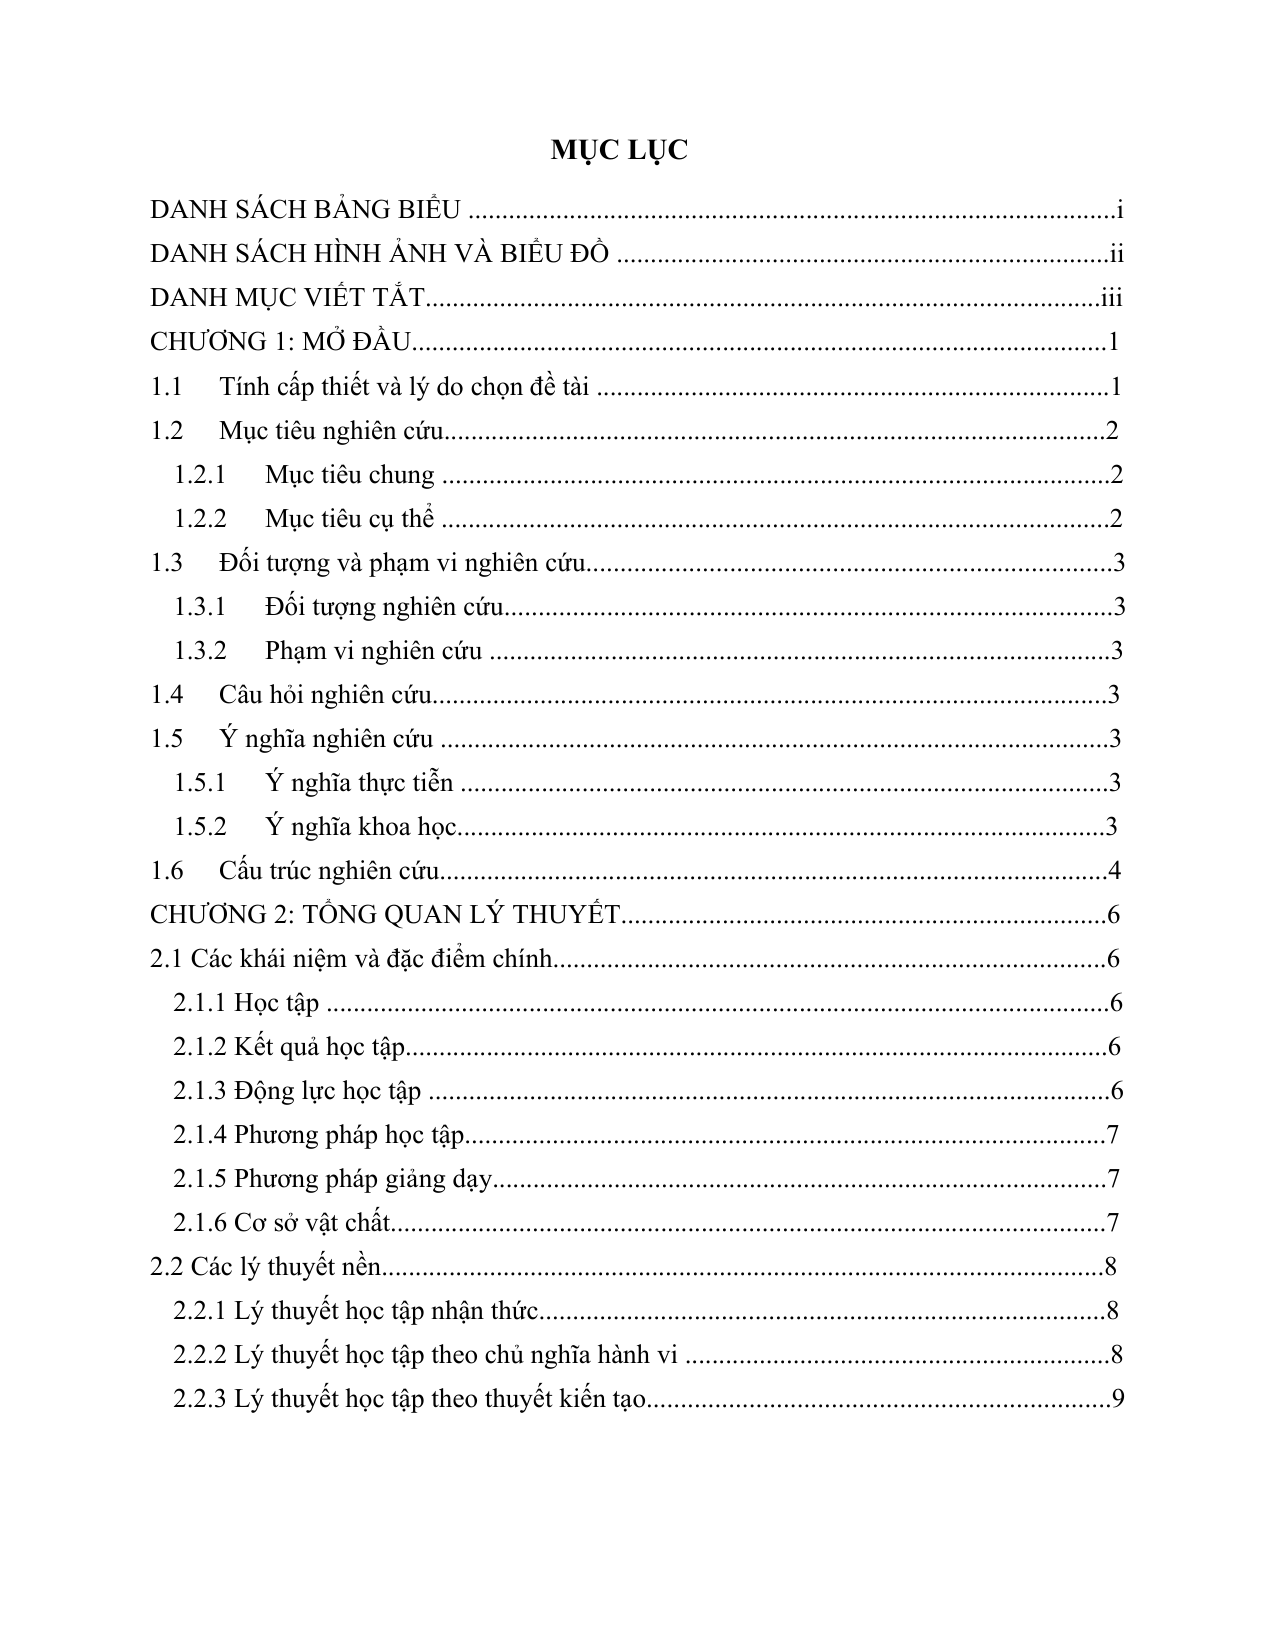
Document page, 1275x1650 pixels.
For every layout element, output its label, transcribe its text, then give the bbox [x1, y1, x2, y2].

text DANH SÁCH BẢNG BIỂU ................................................................................................i [150, 195, 1149, 225]
text 1 [150, 415, 163, 445]
text .6 Cấu trúc nghiên cứu...................................................................................................4 [163, 856, 1149, 886]
text MỤC LỤC [550, 134, 713, 166]
text 2 [173, 988, 187, 1017]
text 2 [173, 1207, 187, 1237]
text .5.2 Ý nghĩa khoa học................................................................................................3 [187, 812, 1149, 841]
text .2.2 Lý thuyết học tập theo chủ nghĩa hành vi ...............................................................8 [187, 1340, 1149, 1370]
text .5.1 Ý nghĩa thực tiễn ................................................................................................3 [187, 767, 1149, 797]
text .3.1 Đối tượng nghiên cứu.........................................................................................3 [187, 591, 1149, 621]
text .2.1 Lý thuyết học tập nhận thức....................................................................................8 [187, 1296, 1149, 1326]
text DANH MỤC VIẾT TẮT....................................................................................................iii [150, 283, 1149, 313]
text .1.1 Học tập ....................................................................................................................6 [187, 988, 1149, 1017]
text .1.3 Động lực học tập .....................................................................................................6 [187, 1076, 1149, 1105]
text 1 [150, 547, 163, 577]
text DANH SÁCH HÌNH ẢNH VÀ BIỂU ĐỒ .........................................................................ii [150, 239, 1149, 269]
text .2 Các lý thuyết nền...........................................................................................................8 [163, 1252, 1149, 1282]
text 2 [173, 1032, 187, 1061]
text 1 [150, 371, 163, 401]
text 1 [173, 459, 187, 489]
text .2.1 Mục tiêu chung ...................................................................................................2 [187, 459, 1149, 489]
text 2.1 Các khái niệm và đặc điểm chính..................................................................................6 [150, 943, 1149, 973]
text 1 [173, 635, 187, 665]
text .2.2 Mục tiêu cụ thể ...................................................................................................2 [187, 503, 1149, 533]
text 1 [173, 503, 187, 533]
text .3 Đối tượng và phạm vi nghiên cứu.............................................................................3 [163, 547, 1149, 577]
text 2 [173, 1119, 187, 1149]
text 2 [173, 1296, 187, 1326]
text .1 Tính cấp thiết và lý do chọn đề tài ............................................................................1 [163, 371, 1149, 401]
text .1.2 Kết quả học tập........................................................................................................6 [187, 1032, 1149, 1061]
text 1 [173, 591, 187, 621]
text 2 [173, 1340, 187, 1370]
text .4 Câu hỏi nghiên cứu....................................................................................................3 [163, 679, 1149, 709]
text 1 [150, 856, 163, 886]
text .1.5 Phương pháp giảng dạy...........................................................................................7 [187, 1163, 1149, 1193]
text .1.4 Phương pháp học tập...............................................................................................7 [187, 1119, 1149, 1149]
text 1 [150, 723, 163, 753]
text 2 [173, 1384, 187, 1414]
text .1.6 Cơ sở vật chất..........................................................................................................7 [187, 1207, 1149, 1237]
text 2 [173, 1163, 187, 1193]
text 1 [173, 767, 187, 797]
text .2 Mục tiêu nghiên cứu..................................................................................................2 [163, 415, 1149, 445]
text .5 Ý nghĩa nghiên cứu ...................................................................................................3 [163, 723, 1149, 753]
text CHƯƠNG 2: TỔNG QUAN LÝ THUYẾT........................................................................6 [150, 899, 1149, 929]
text .2.3 Lý thuyết học tập theo thuyết kiến tạo....................................................................9 [187, 1384, 1149, 1414]
text CHƯƠNG 1: MỞ ĐẦU.......................................................................................................1 [150, 327, 1149, 357]
text 2 [150, 1252, 163, 1282]
text 2 [173, 1076, 187, 1105]
text .3.2 Phạm vi nghiên cứu ............................................................................................3 [187, 635, 1149, 665]
text 1 [150, 679, 163, 709]
text 1 [173, 812, 187, 841]
